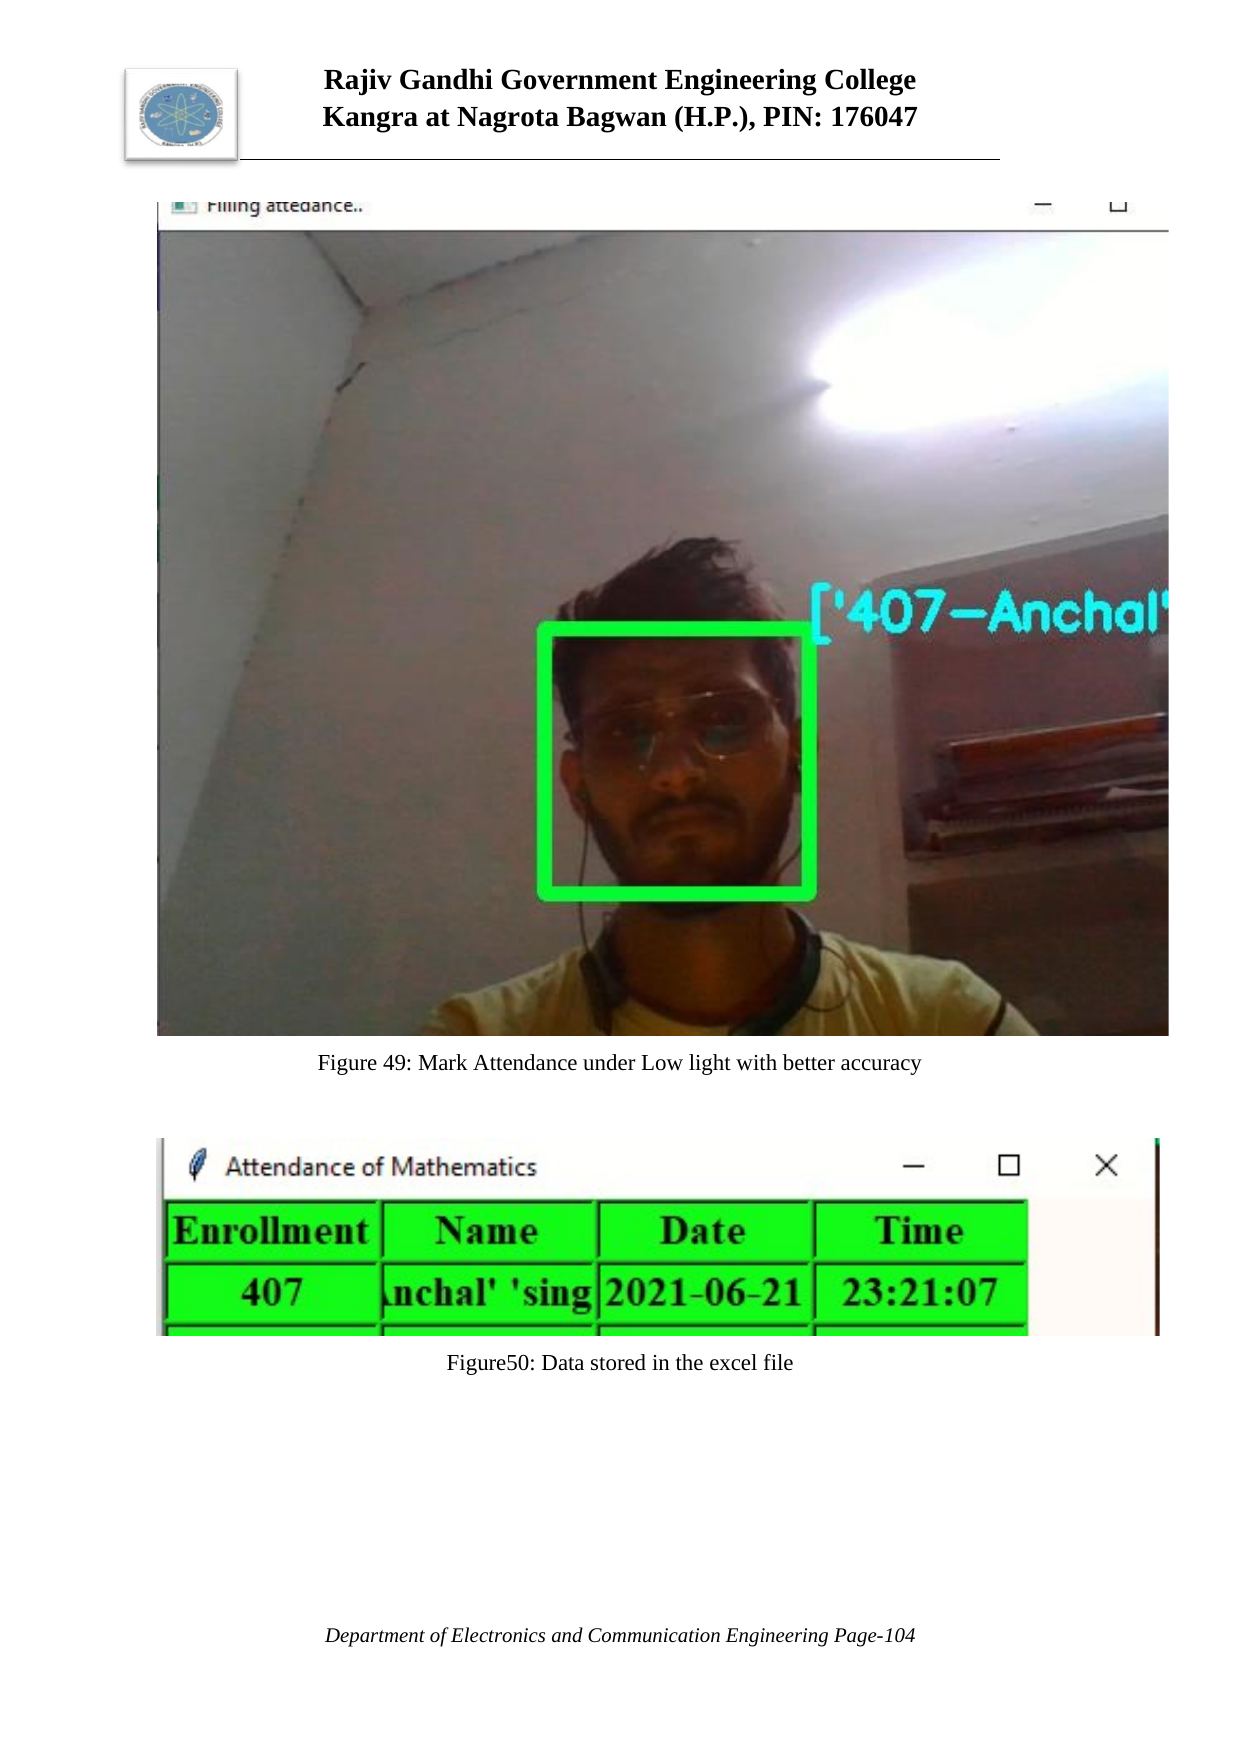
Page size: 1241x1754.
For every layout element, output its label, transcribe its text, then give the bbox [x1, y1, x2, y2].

picture [157, 202, 1169, 1036]
picture [156, 1138, 1160, 1336]
text Figure50: Data stored in the excel file [150, 1349, 1090, 1375]
text Figure 49: Mark Attendance under Low light with better accuracy [317, 1048, 1032, 1075]
picture [115, 62, 247, 173]
